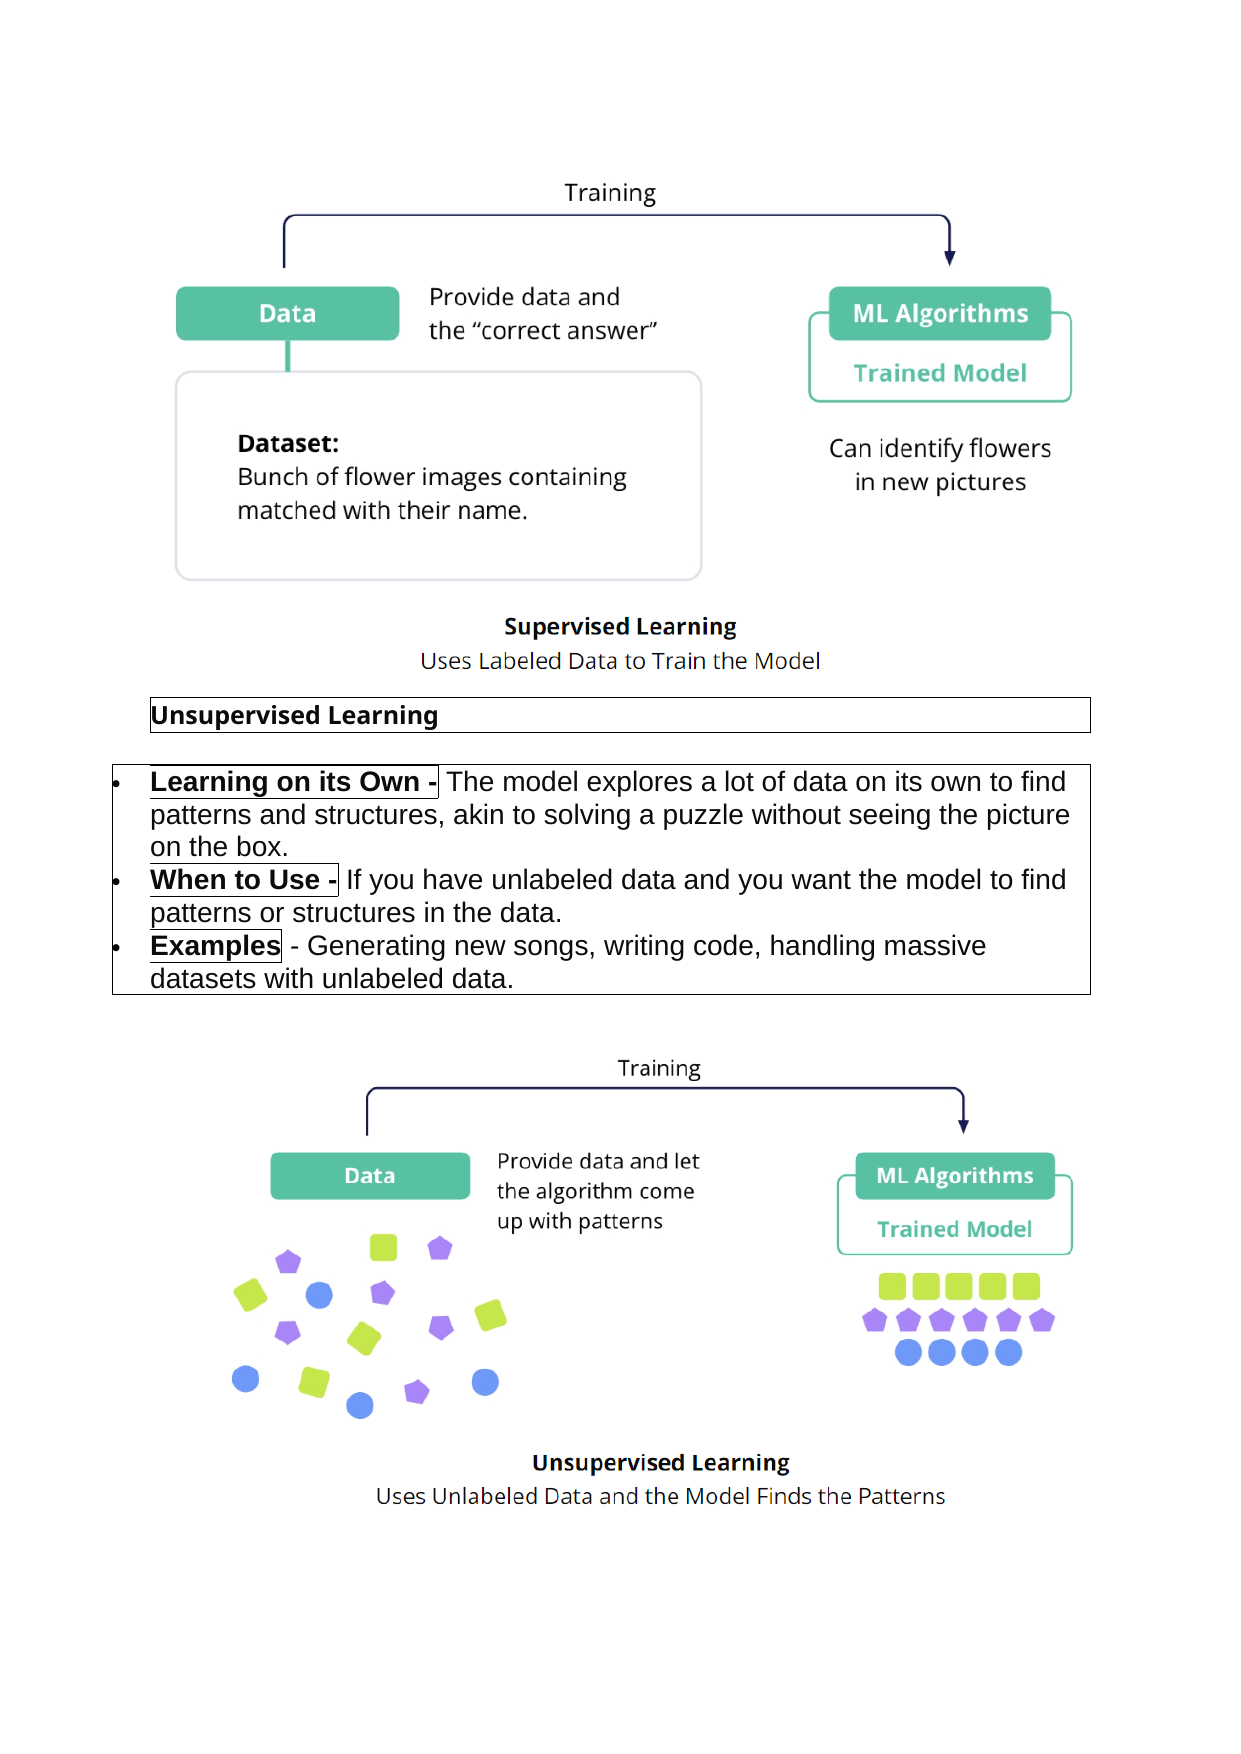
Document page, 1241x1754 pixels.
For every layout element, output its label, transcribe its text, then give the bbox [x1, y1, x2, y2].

picture [187, 1024, 1128, 1528]
list When to Use - If you have unlabeled data and you want the model to find patterns or structures in the data. [113, 862, 1090, 928]
picture [150, 150, 1091, 679]
list Learning on its Own - The model explores a lot of data on its own to find patterns and structures, akin to solving a puzzle without seeing the picture on the box. [113, 765, 1090, 862]
list Examples - Generating new songs, writing code, handling massive datasets with unlabeled data. [113, 928, 1090, 994]
subtitle Unsupervised Learning [151, 698, 1090, 732]
